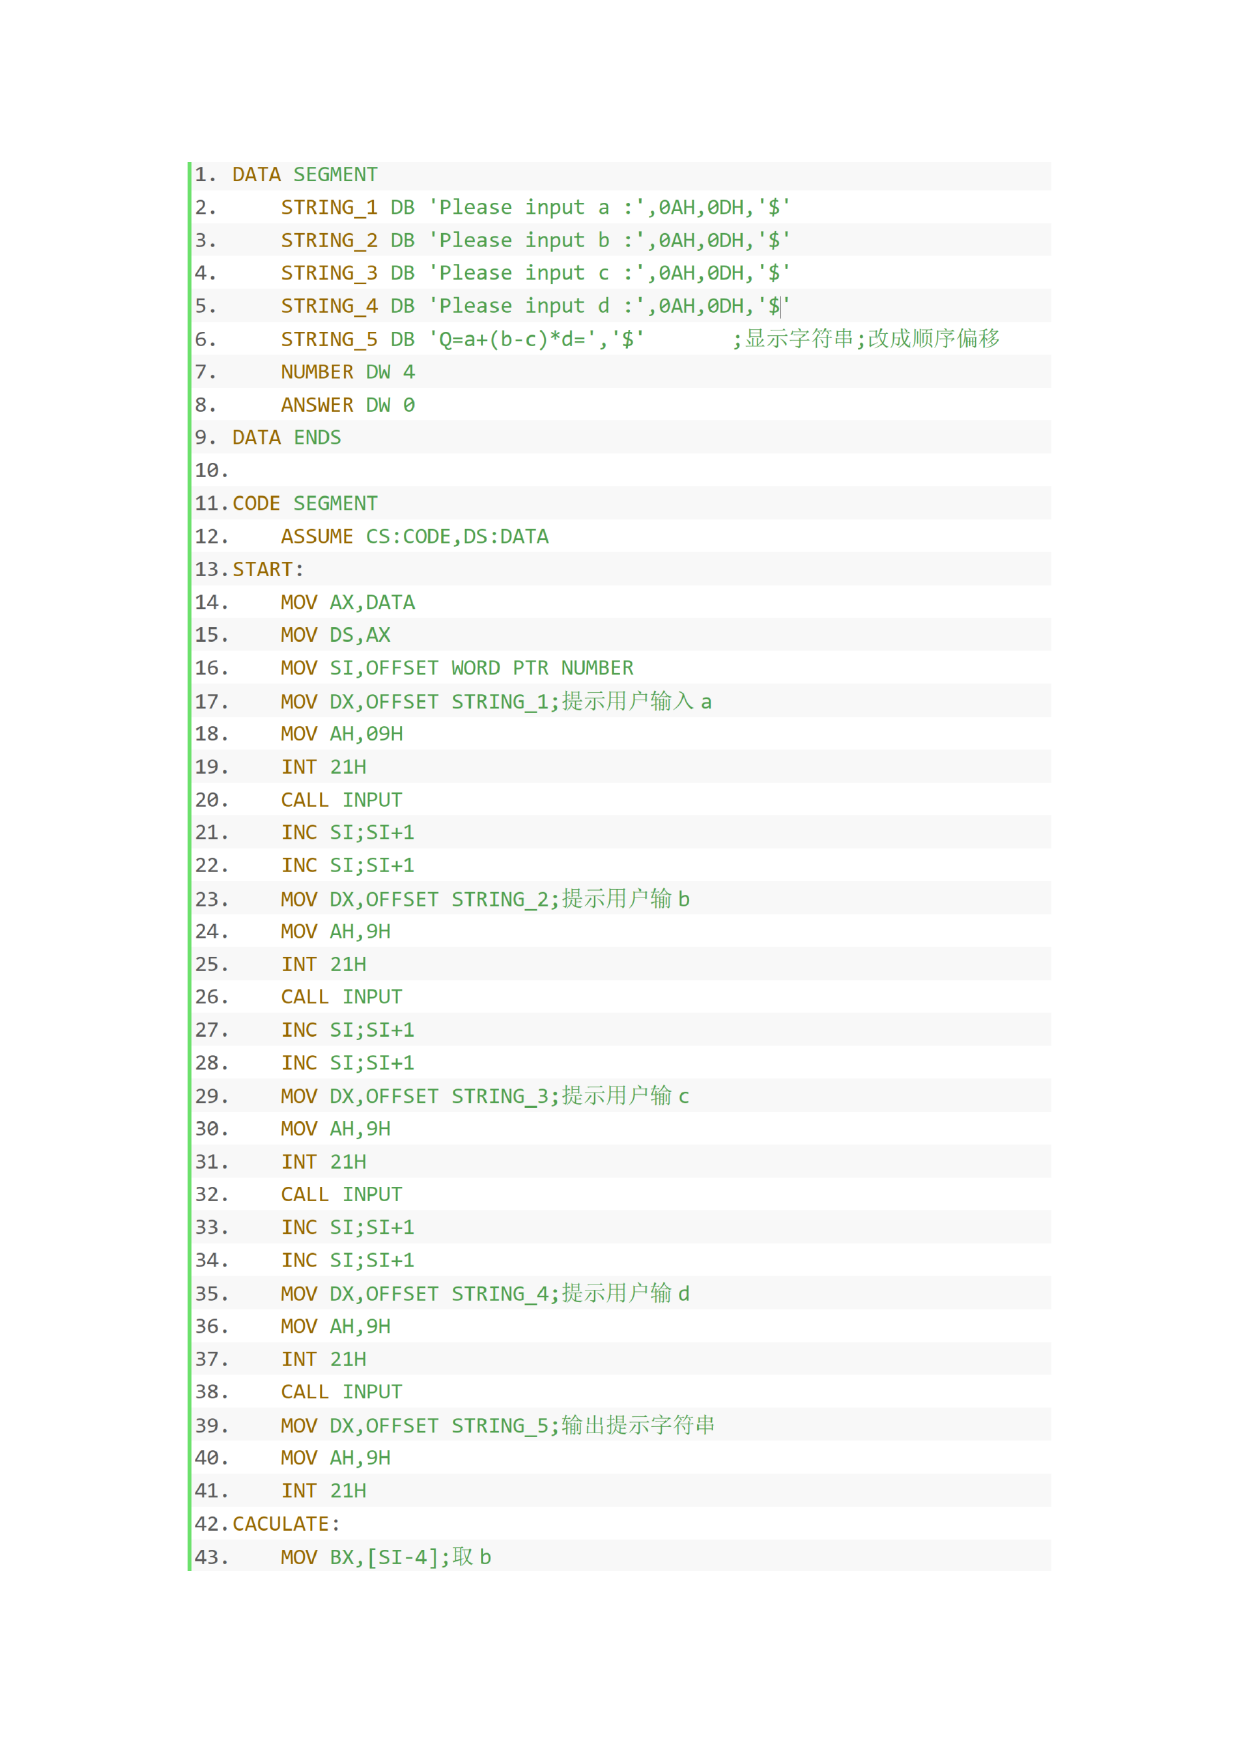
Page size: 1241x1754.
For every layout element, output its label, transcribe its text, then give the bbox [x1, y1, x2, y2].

picture [187, 162, 1052, 1571]
